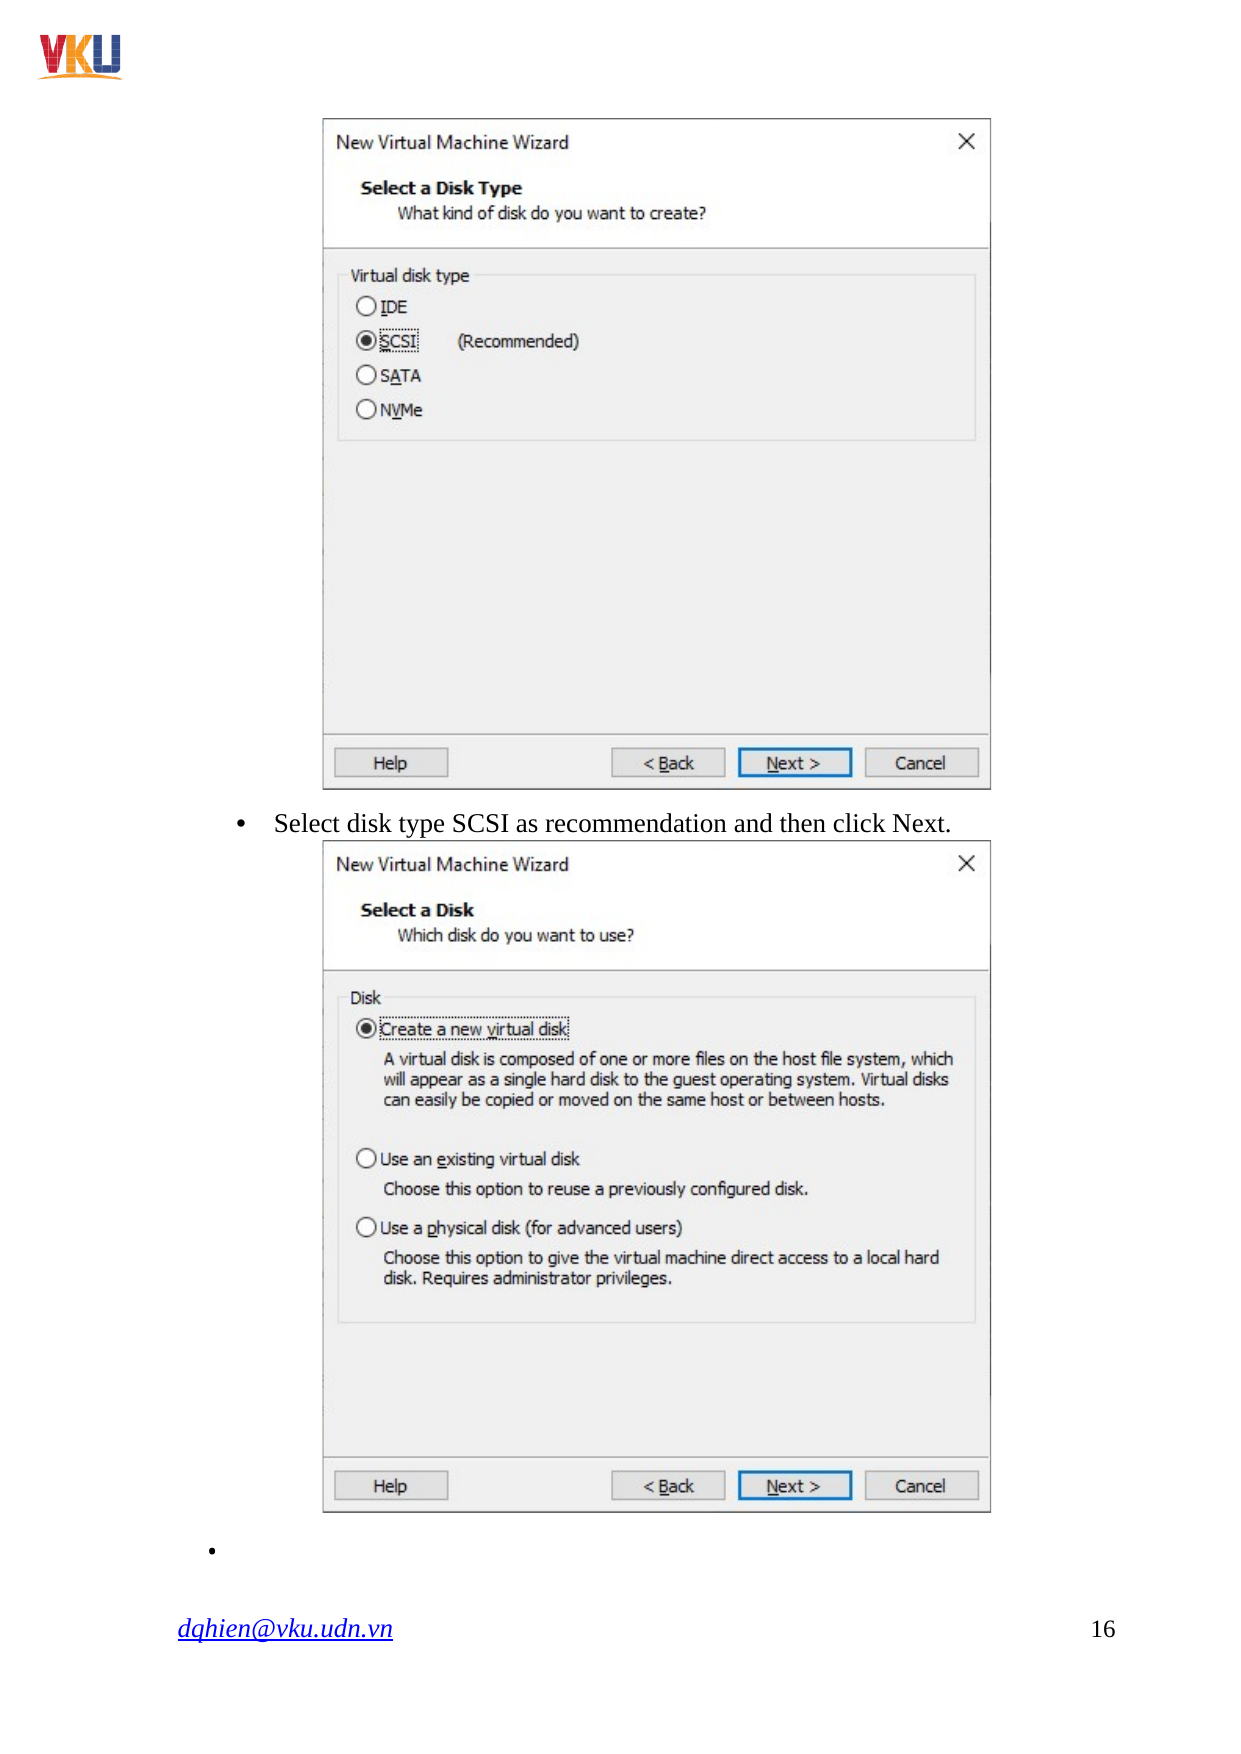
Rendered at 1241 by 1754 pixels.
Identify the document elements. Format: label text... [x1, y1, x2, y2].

list Select disk type SCSI as recommendation and then click Next. [236, 807, 1116, 838]
picture [322, 840, 992, 1513]
picture [34, 32, 124, 80]
picture [322, 118, 992, 790]
